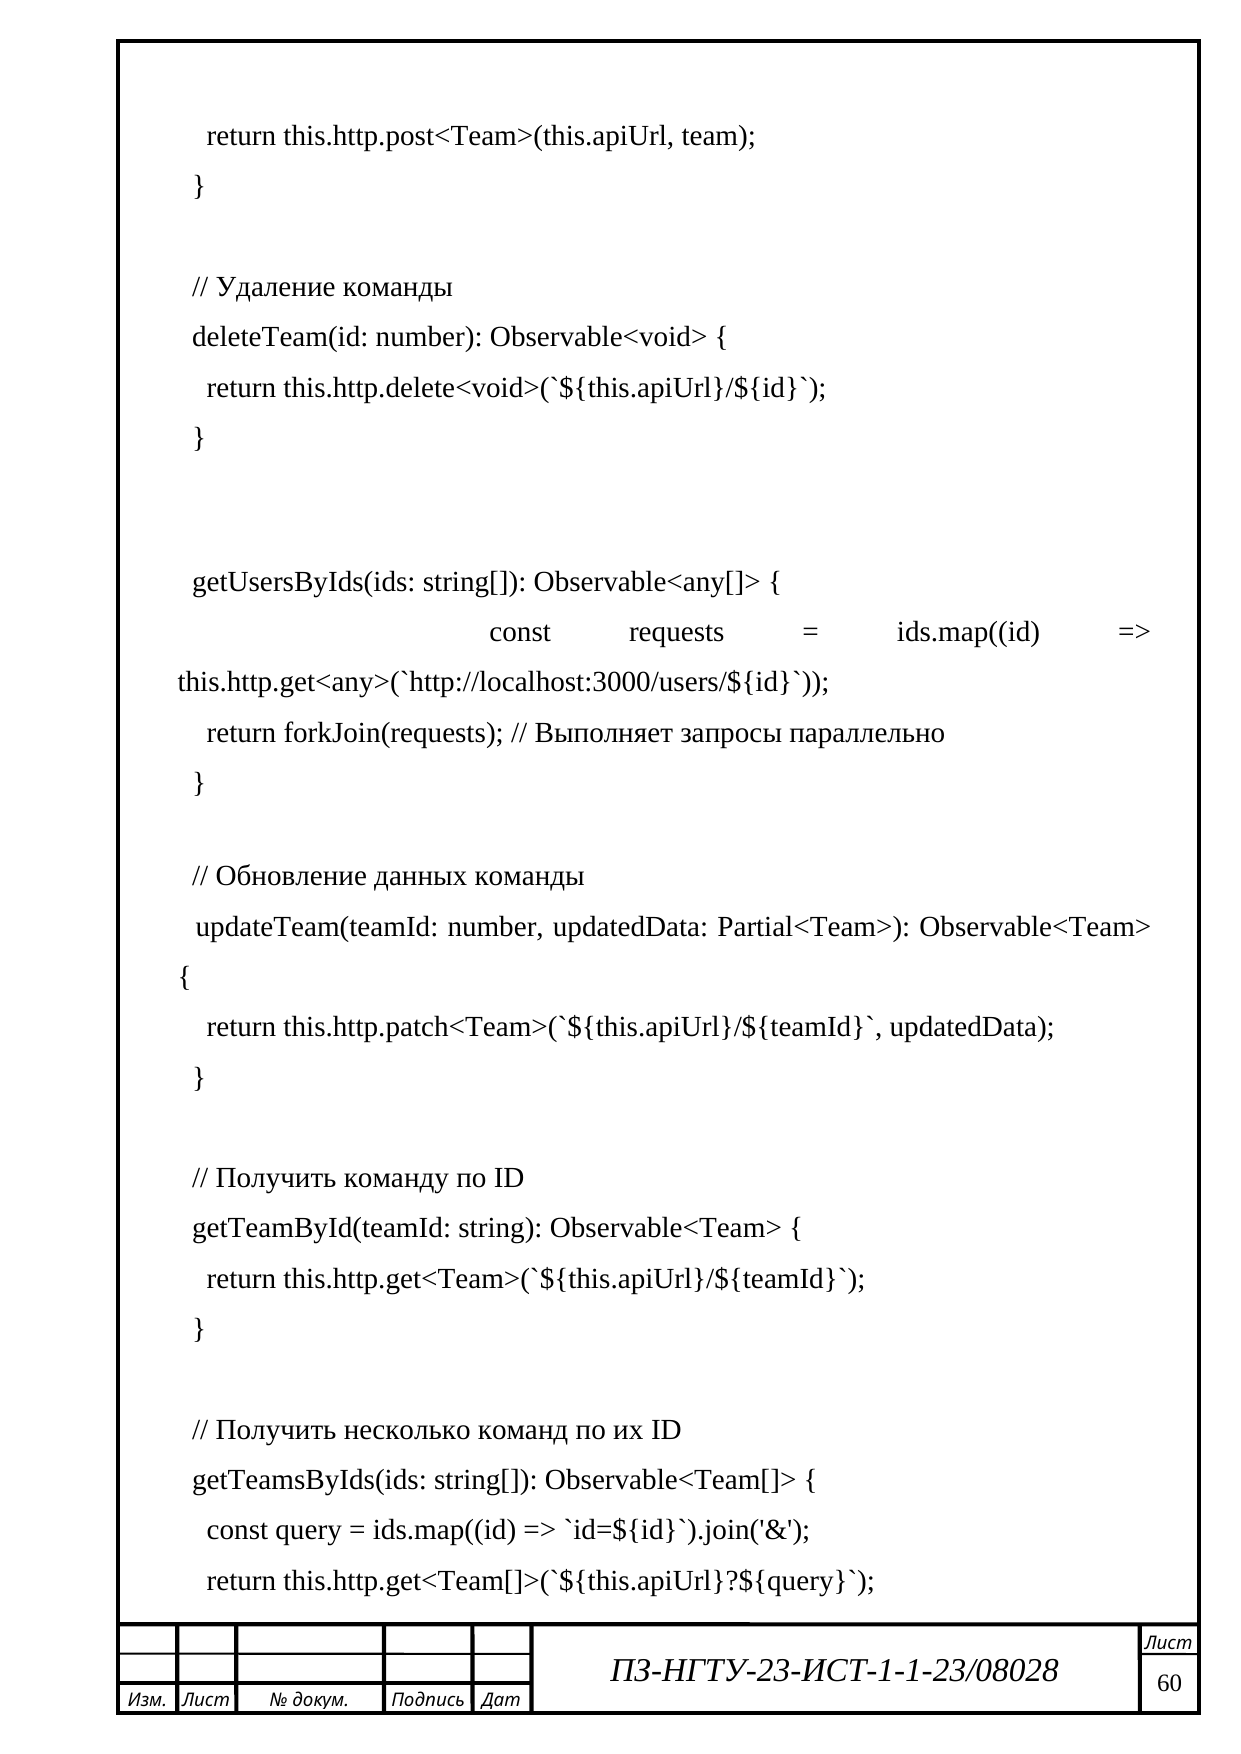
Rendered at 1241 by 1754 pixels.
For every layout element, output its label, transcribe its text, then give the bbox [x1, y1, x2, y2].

text getTeamById(teamId: string): Observable<Team> { [177, 1211, 1152, 1244]
text } [177, 420, 1152, 453]
text updateTeam(teamId: number, updatedData: Partial<Team>): Observable<Team> { [177, 909, 1152, 993]
text return forkJoin(requests); // Выполняет запросы параллельно [177, 715, 1152, 748]
text // Обновление данных команды [177, 858, 1152, 892]
text getTeamsByIds(ids: string[]): Observable<Team[]> { [177, 1462, 1152, 1496]
text } [177, 168, 1152, 202]
text return this.http.post<Team>(this.apiUrl, team); [177, 118, 1152, 152]
text } [177, 1311, 1152, 1345]
text } [177, 1060, 1152, 1093]
text // Удаление команды [177, 269, 1152, 303]
text // Получить команду по ID [177, 1160, 1152, 1194]
text return this.http.get<Team>(`${this.apiUrl}/${teamId}`); [177, 1261, 1152, 1294]
text getUsersByIds(ids: string[]): Observable<any[]> { [177, 564, 1152, 597]
text return this.http.patch<Team>(`${this.apiUrl}/${teamId}`, updatedData); [177, 1009, 1152, 1043]
text return this.http.delete<void>(`${this.apiUrl}/${id}`); [177, 370, 1152, 403]
text deleteTeam(id: number): Observable<void> { [177, 319, 1152, 353]
text const requests = ids.map((id) => this.http.get<any>(`http://localhost:3000/users/${id}`)); [177, 614, 1152, 698]
text // Получить несколько команд по их ID [177, 1412, 1152, 1445]
text const query = ids.map((id) => `id=${id}`).join('&'); [177, 1512, 1152, 1546]
text } [177, 765, 1152, 798]
text return this.http.get<Team[]>(`${this.apiUrl}?${query}`); [177, 1563, 1152, 1596]
